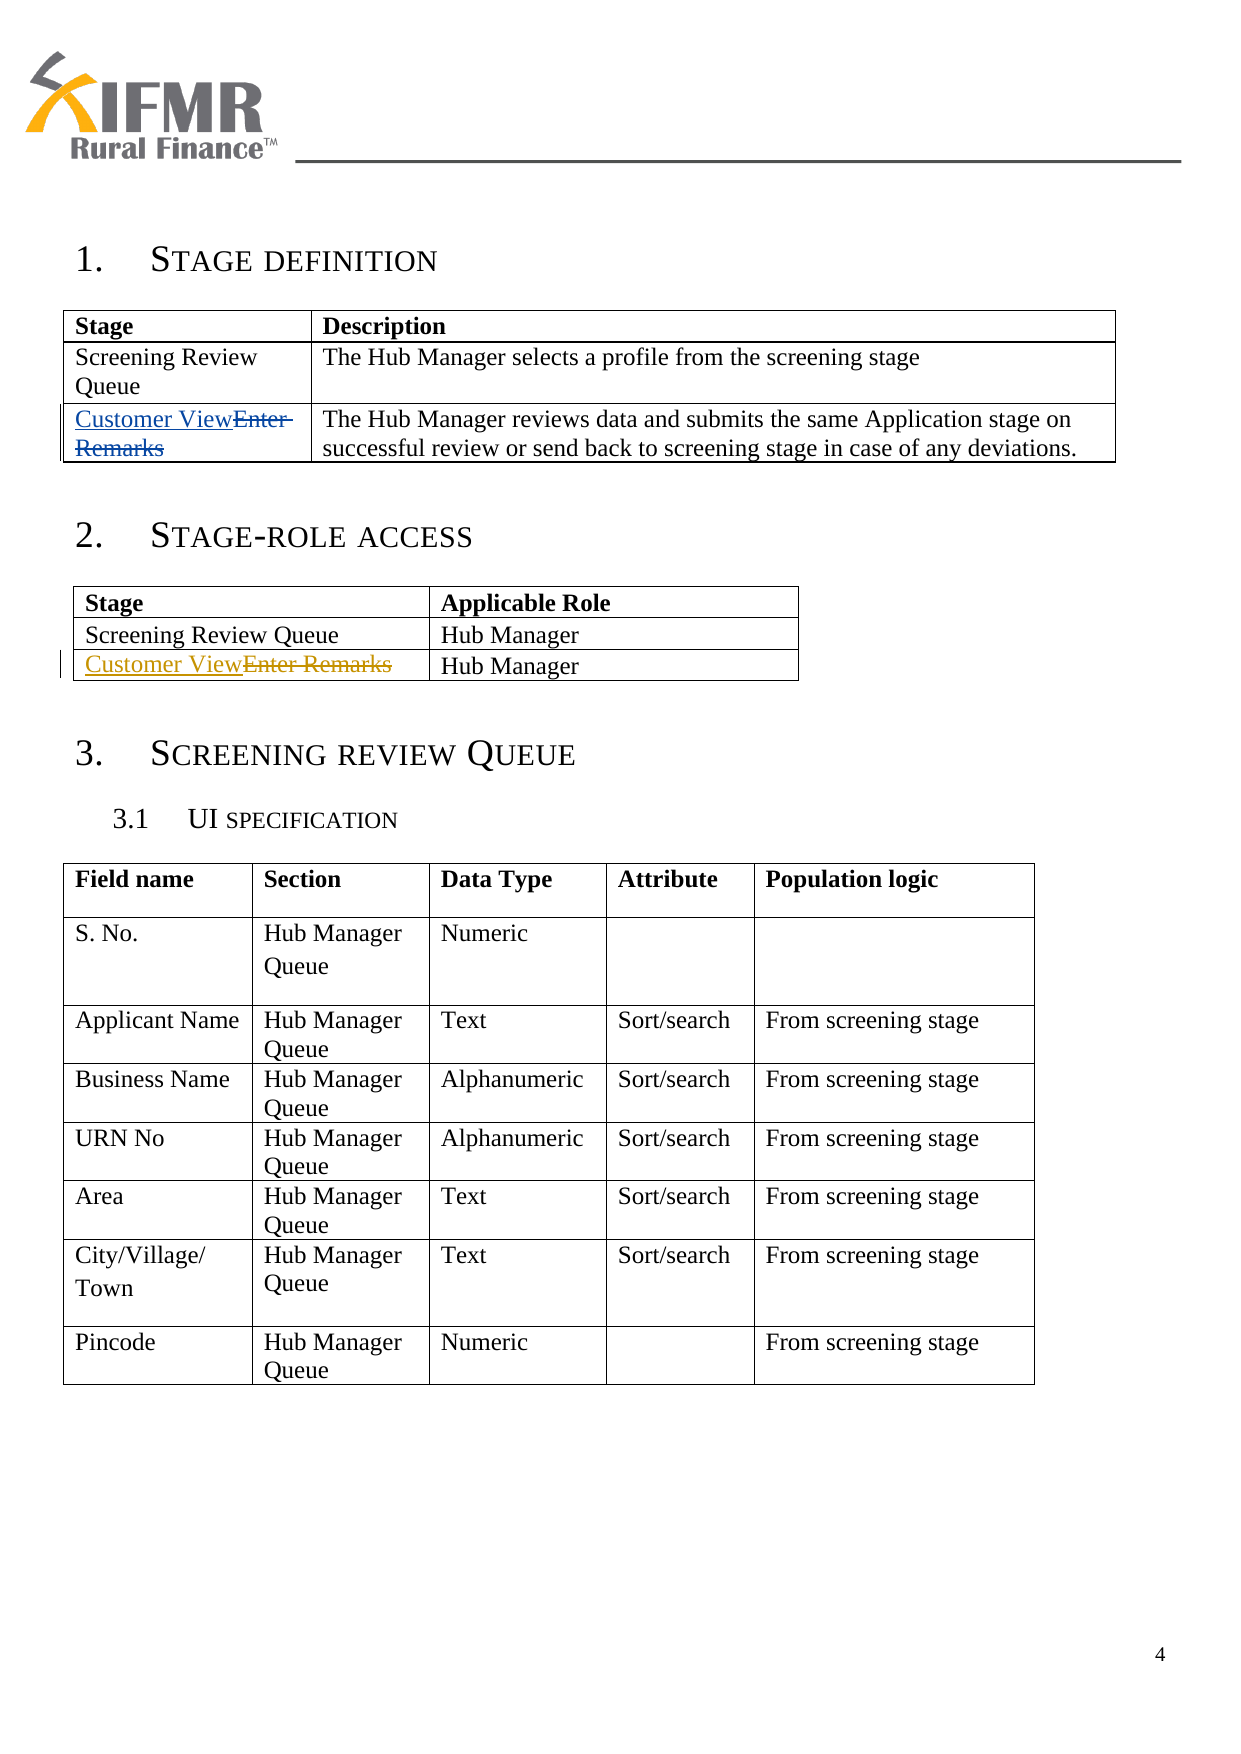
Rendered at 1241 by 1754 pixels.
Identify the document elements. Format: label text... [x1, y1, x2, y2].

table_cell [74, 650, 429, 680]
table_cell Hub Manager Queue [253, 1240, 429, 1326]
table_header Population logic [755, 864, 1034, 917]
table_cell Text [430, 1006, 606, 1063]
table_cell Screening Review Queue [74, 618, 429, 648]
table_cell Sort/search [607, 1181, 754, 1239]
table_cell From screening stage [755, 1064, 1034, 1122]
table_cell Hub Manager Queue [253, 1181, 429, 1239]
table_cell From screening stage [755, 1006, 1034, 1063]
table_cell Business Name [64, 1064, 252, 1122]
table_cell S. No. [64, 918, 252, 1004]
table_cell Numeric [430, 918, 606, 1004]
table_cell [607, 918, 754, 1004]
table_header Stage [64, 311, 311, 341]
table_header Data Type [430, 864, 606, 917]
table_cell Area [64, 1181, 252, 1239]
table_cell Hub Manager Queue [253, 918, 429, 1004]
table_cell From screening stage [755, 1181, 1034, 1239]
table_cell From screening stage [755, 1240, 1034, 1326]
picture [18, 45, 284, 166]
table_cell [755, 918, 1034, 1004]
table_cell From screening stage [755, 1123, 1034, 1180]
subtitle Screening review Queue [75, 731, 1165, 774]
table_cell Alphanumeric [430, 1064, 606, 1122]
subtitle UI specification [112, 801, 1165, 835]
table_cell Hub Manager Queue [253, 1064, 429, 1122]
table_header Stage [74, 587, 429, 617]
table_cell Sort/search [607, 1123, 754, 1180]
table_cell Screening Review Queue [64, 343, 311, 403]
subtitle Stage definition [75, 237, 1165, 280]
table_cell The Hub Manager reviews data and submits the same Application stage on successful review or send back to screening stage in case of any deviations. [312, 404, 1115, 461]
table_header Applicable Role [430, 587, 798, 617]
table_cell URN No [64, 1123, 252, 1180]
table_header Description [312, 311, 1115, 341]
table_cell Pincode [64, 1327, 252, 1384]
table_cell Sort/search [607, 1064, 754, 1122]
table_cell From screening stage [755, 1327, 1034, 1384]
table_cell Hub Manager Queue [253, 1327, 429, 1384]
subtitle Stage-role access [75, 512, 1165, 556]
table_cell Sort/search [607, 1006, 754, 1063]
table_cell Text [430, 1181, 606, 1239]
table_cell Numeric [430, 1327, 606, 1384]
table_header Field name [64, 864, 252, 917]
table_cell Applicant Name [64, 1006, 252, 1063]
table_cell Hub Manager Queue [253, 1006, 429, 1063]
table_cell [64, 404, 311, 461]
table_cell Hub Manager Queue [253, 1123, 429, 1180]
table_header Section [253, 864, 429, 917]
table_cell City/Village/ Town [64, 1240, 252, 1326]
table_cell The Hub Manager selects a profile from the screening stage [312, 343, 1115, 403]
table_header Attribute [607, 864, 754, 917]
table_cell [607, 1327, 754, 1384]
table_cell Sort/search [607, 1240, 754, 1326]
table_cell Hub Manager [430, 650, 798, 680]
table_cell Text [430, 1240, 606, 1326]
table_cell Hub Manager [430, 618, 798, 648]
table_cell Alphanumeric [430, 1123, 606, 1180]
